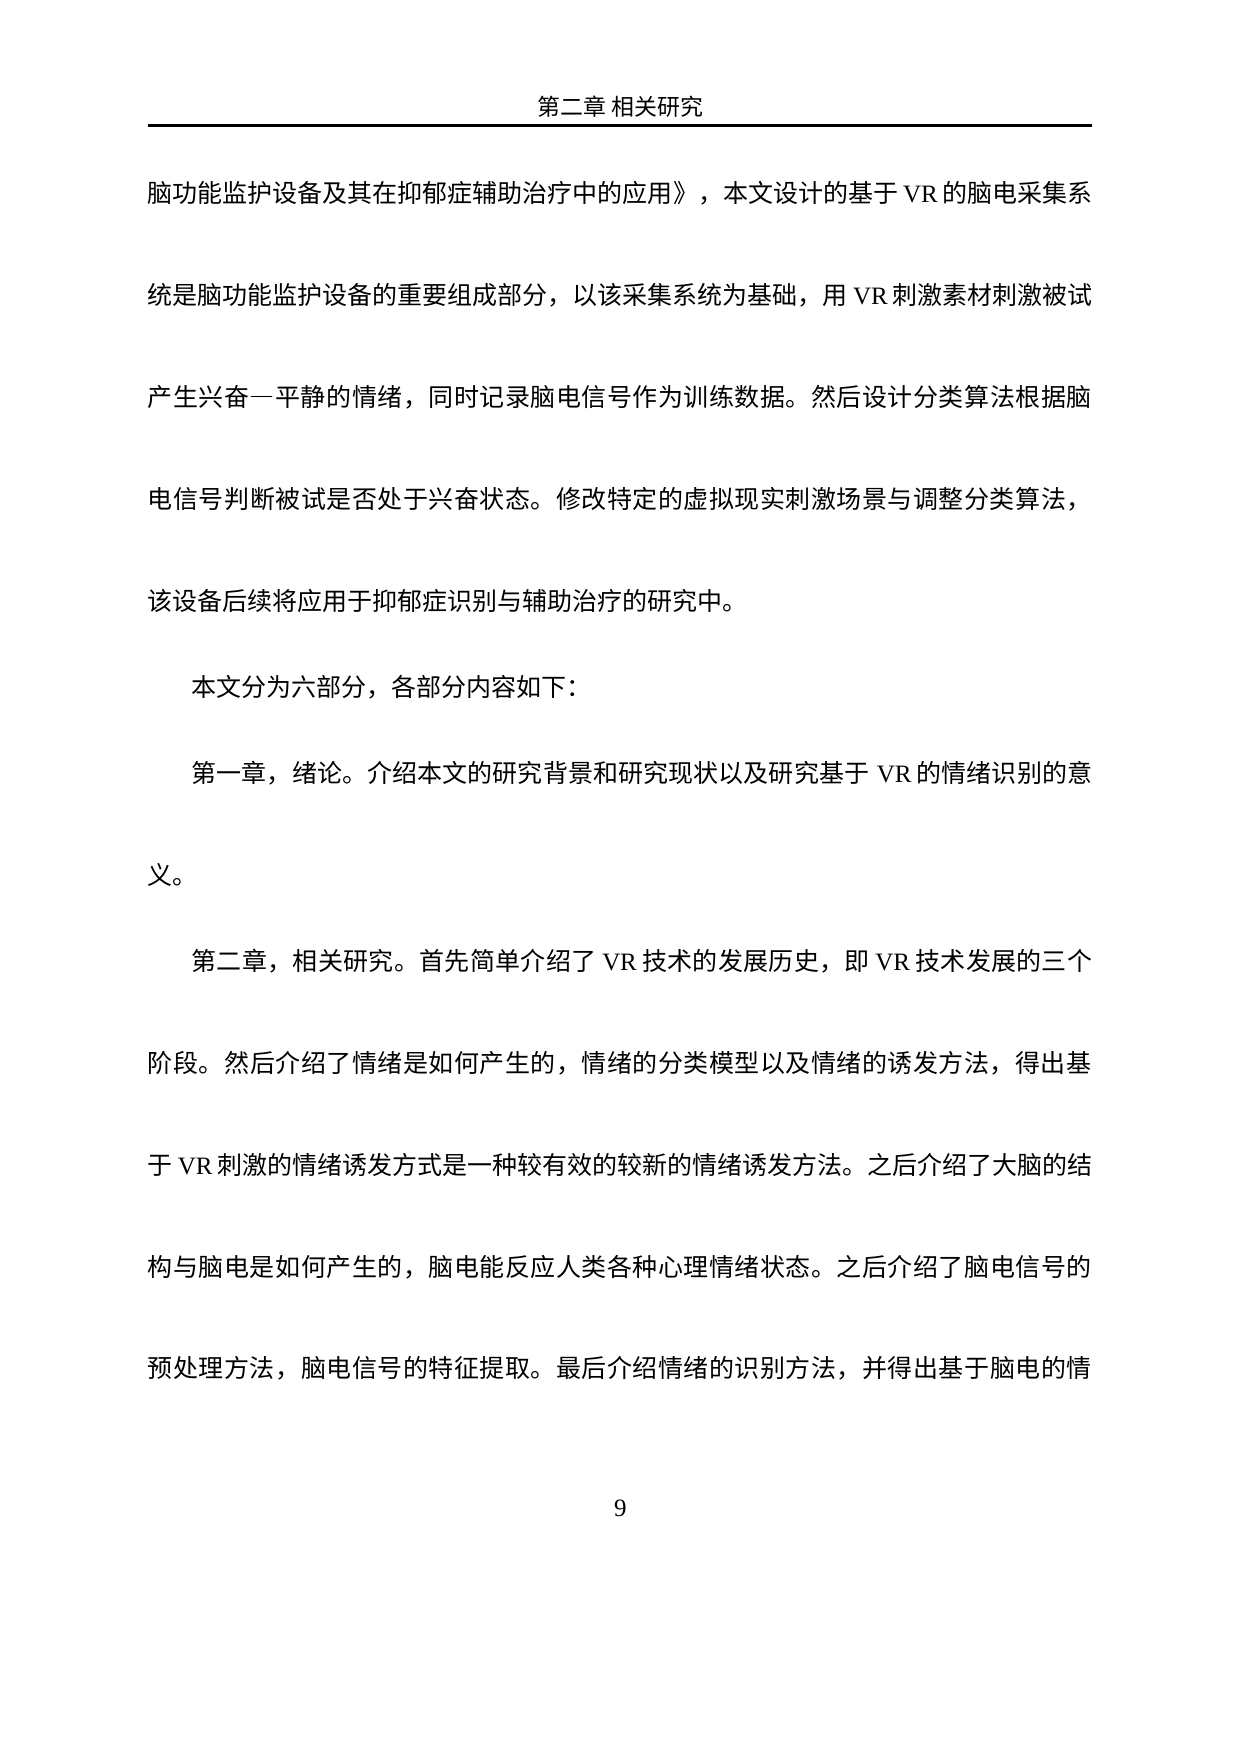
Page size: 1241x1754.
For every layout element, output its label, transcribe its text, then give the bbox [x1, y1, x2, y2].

text 本文分为六部分，各部分内容如下： [148, 652, 1092, 719]
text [148, 926, 1092, 1401]
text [148, 158, 1092, 633]
text 第一章，绪论。介绍本文的研究背景和研究现状以及研究基于VR的情绪识别的意义。 [148, 738, 1092, 907]
